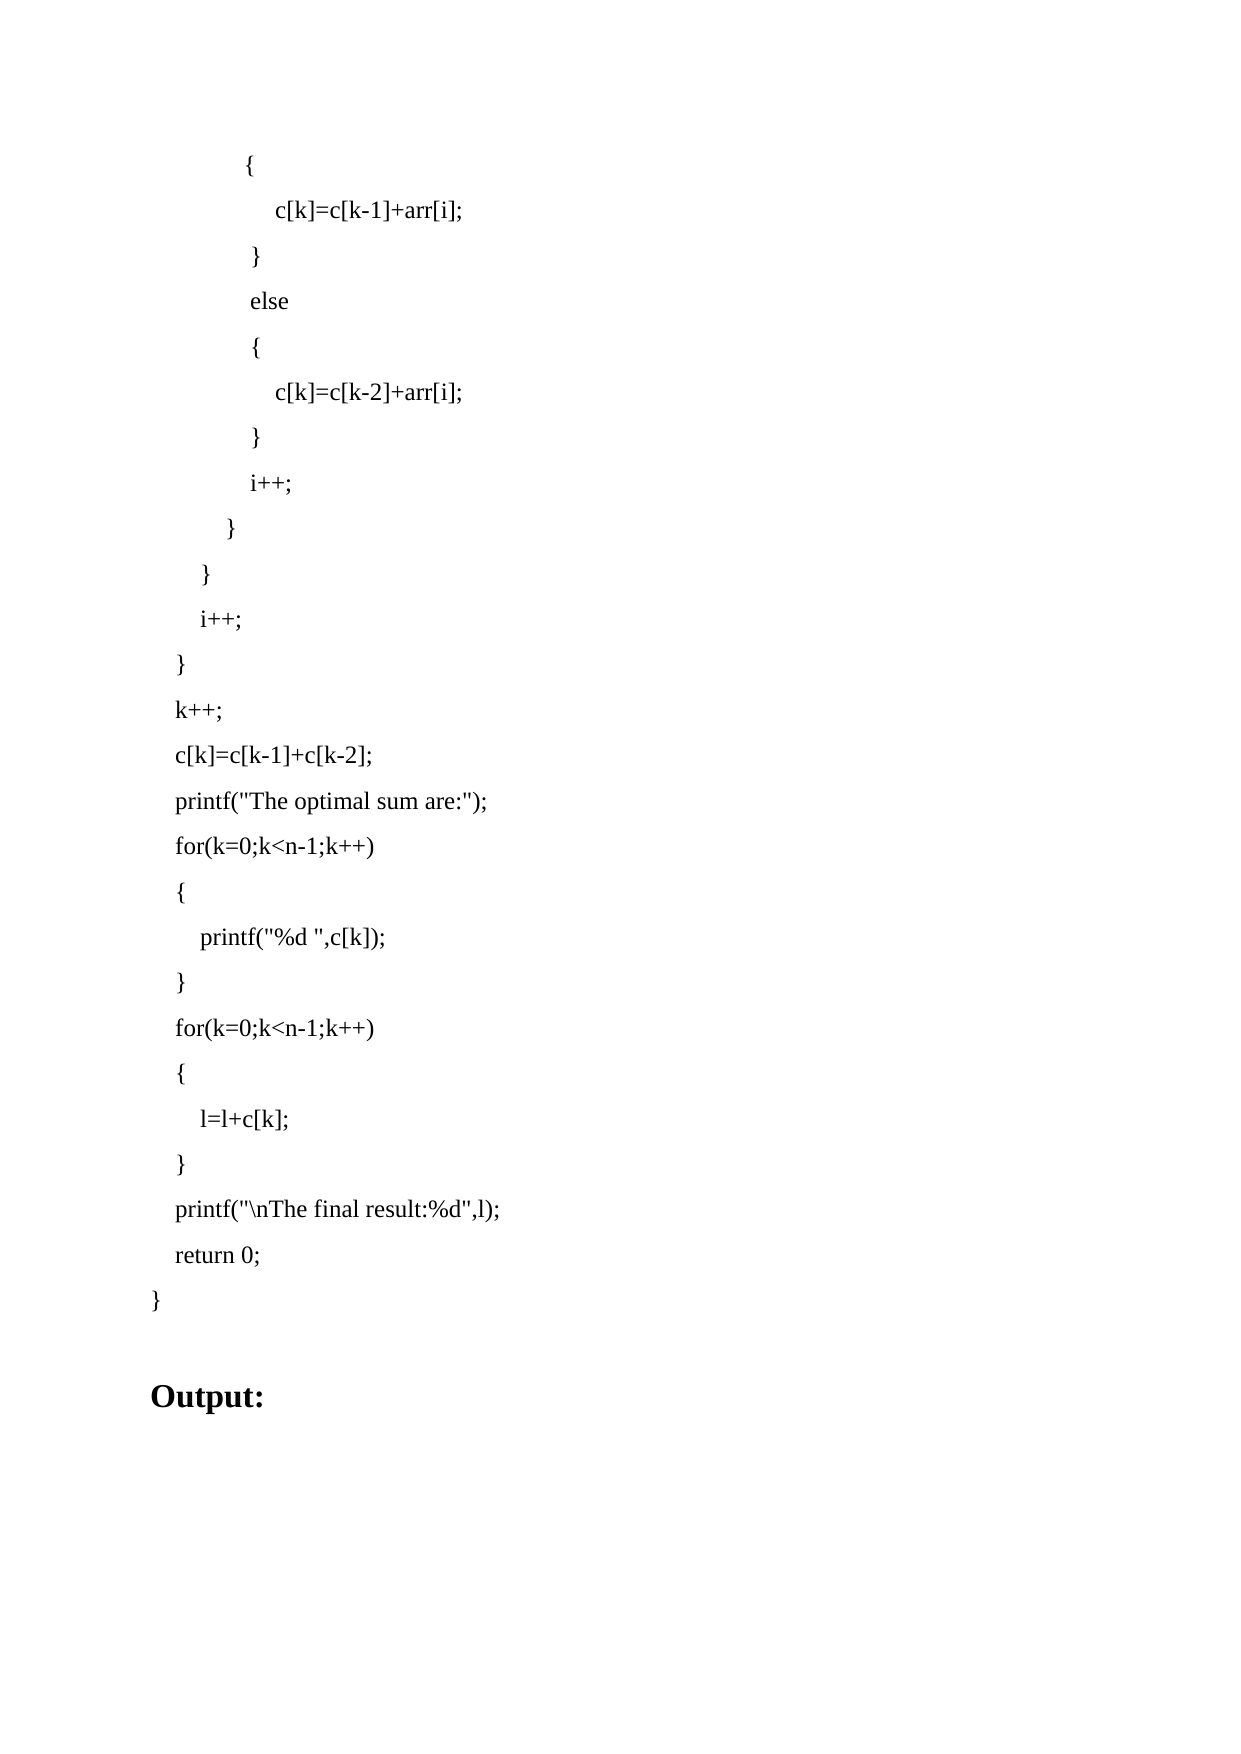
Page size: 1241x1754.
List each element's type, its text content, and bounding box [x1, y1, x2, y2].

text { [150, 877, 1090, 905]
text c[k]=c[k-1]+c[k-2]; [150, 740, 1090, 769]
text { [150, 150, 1090, 179]
text for(k=0;k<n-1;k++) [150, 1013, 1090, 1042]
text printf("\nThe final result:%d",l); [150, 1194, 1090, 1223]
text c[k]=c[k-1]+arr[i]; [150, 195, 1090, 224]
text } [150, 241, 1090, 269]
text { [150, 332, 1090, 360]
text else [150, 286, 1090, 315]
text c[k]=c[k-2]+arr[i]; [150, 377, 1090, 406]
text } [150, 649, 1090, 678]
text { [150, 1058, 1090, 1087]
text Output: [150, 1376, 1090, 1414]
text i++; [150, 604, 1090, 633]
text k++; [150, 695, 1090, 724]
text } [150, 513, 1090, 542]
text i++; [150, 468, 1090, 497]
text } [150, 422, 1090, 451]
text } [150, 967, 1090, 996]
text printf("%d ",c[k]); [150, 922, 1090, 951]
text } [150, 1149, 1090, 1178]
text l=l+c[k]; [150, 1104, 1090, 1132]
text } [150, 1285, 1090, 1314]
text return 0; [150, 1240, 1090, 1269]
text for(k=0;k<n-1;k++) [150, 831, 1090, 860]
text } [150, 559, 1090, 587]
text printf("The optimal sum are:"); [150, 786, 1090, 814]
